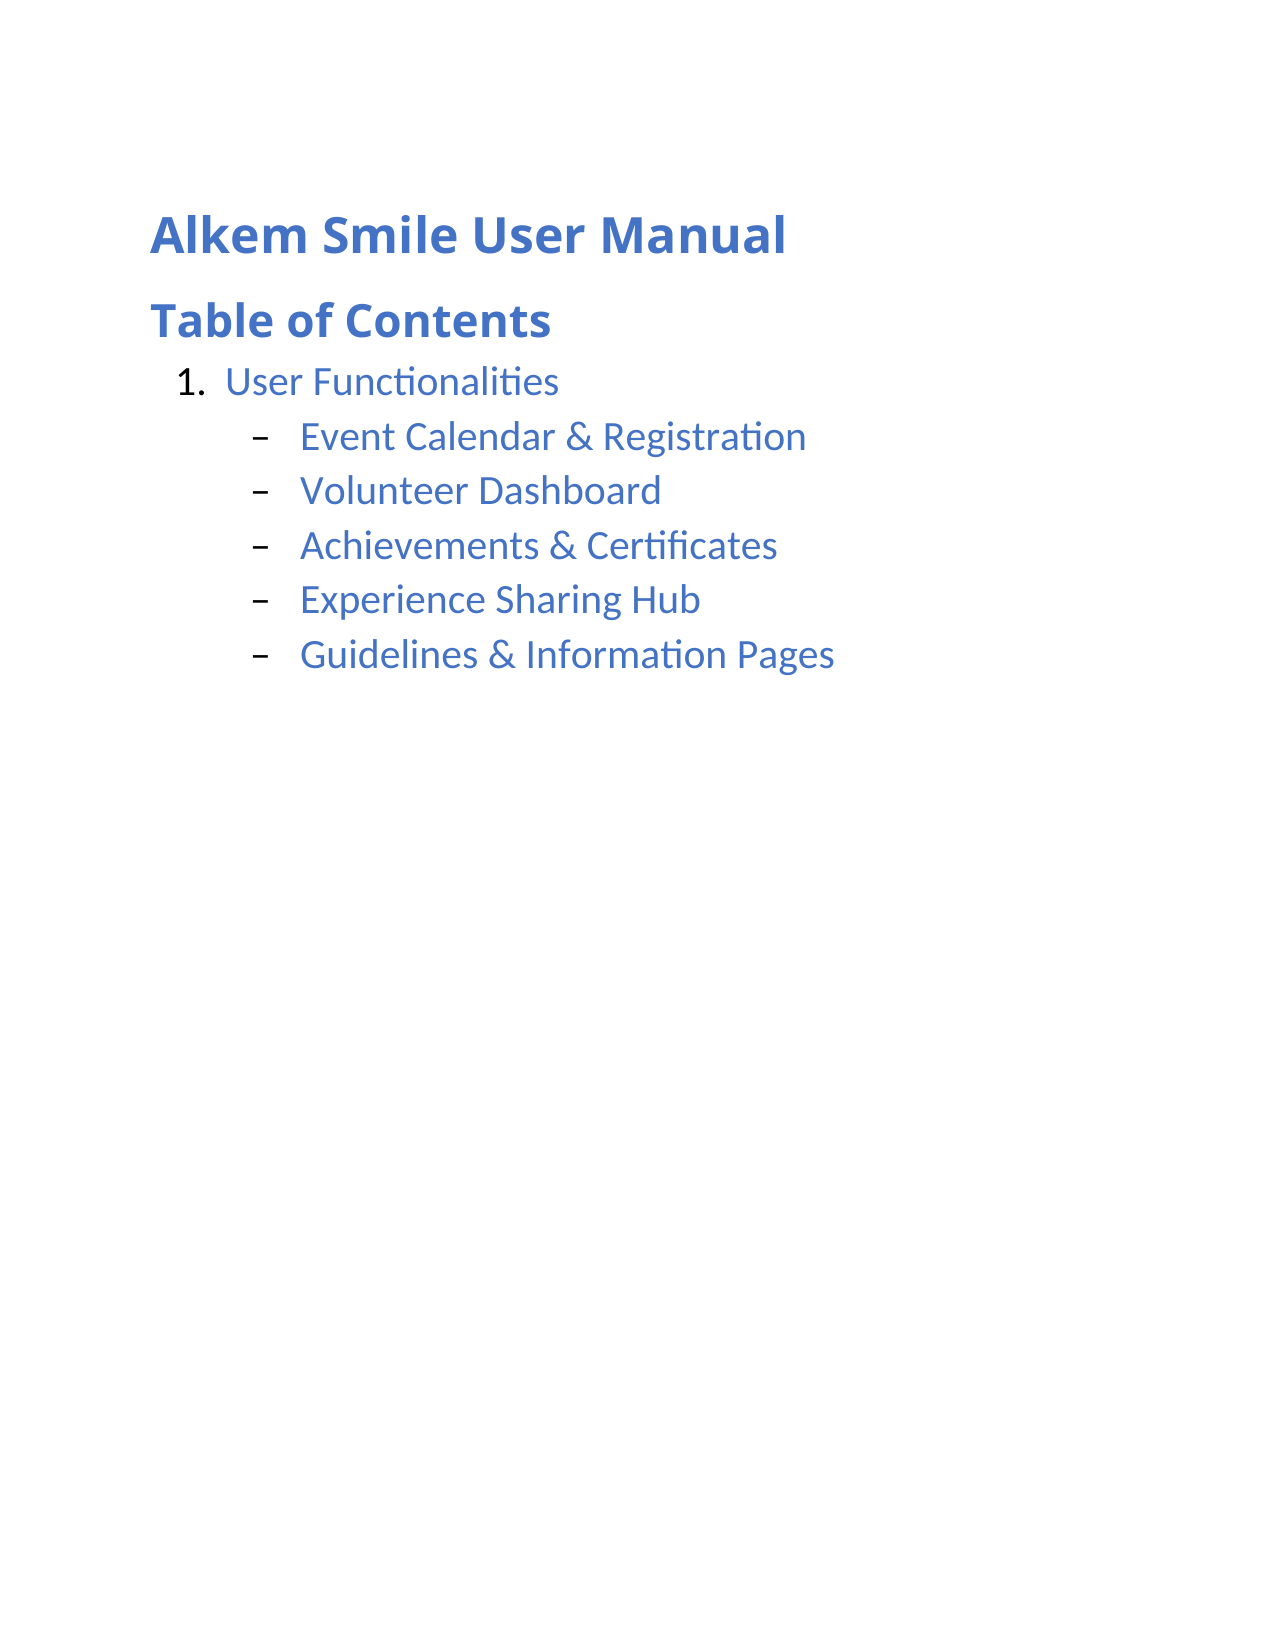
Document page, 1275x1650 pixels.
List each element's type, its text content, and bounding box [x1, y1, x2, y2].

list Achievements & Certificates [250, 519, 1125, 570]
list Event Calendar & Registration [250, 410, 1125, 461]
list Experience Sharing Hub [250, 573, 1125, 624]
subtitle Table of Contents [150, 289, 1125, 351]
list Volunteer Dashboard [250, 464, 1125, 515]
list User Functionalities [175, 355, 1125, 406]
list Guidelines & Information Pages [250, 628, 1125, 679]
subtitle Alkem Smile User Manual [150, 200, 1125, 268]
